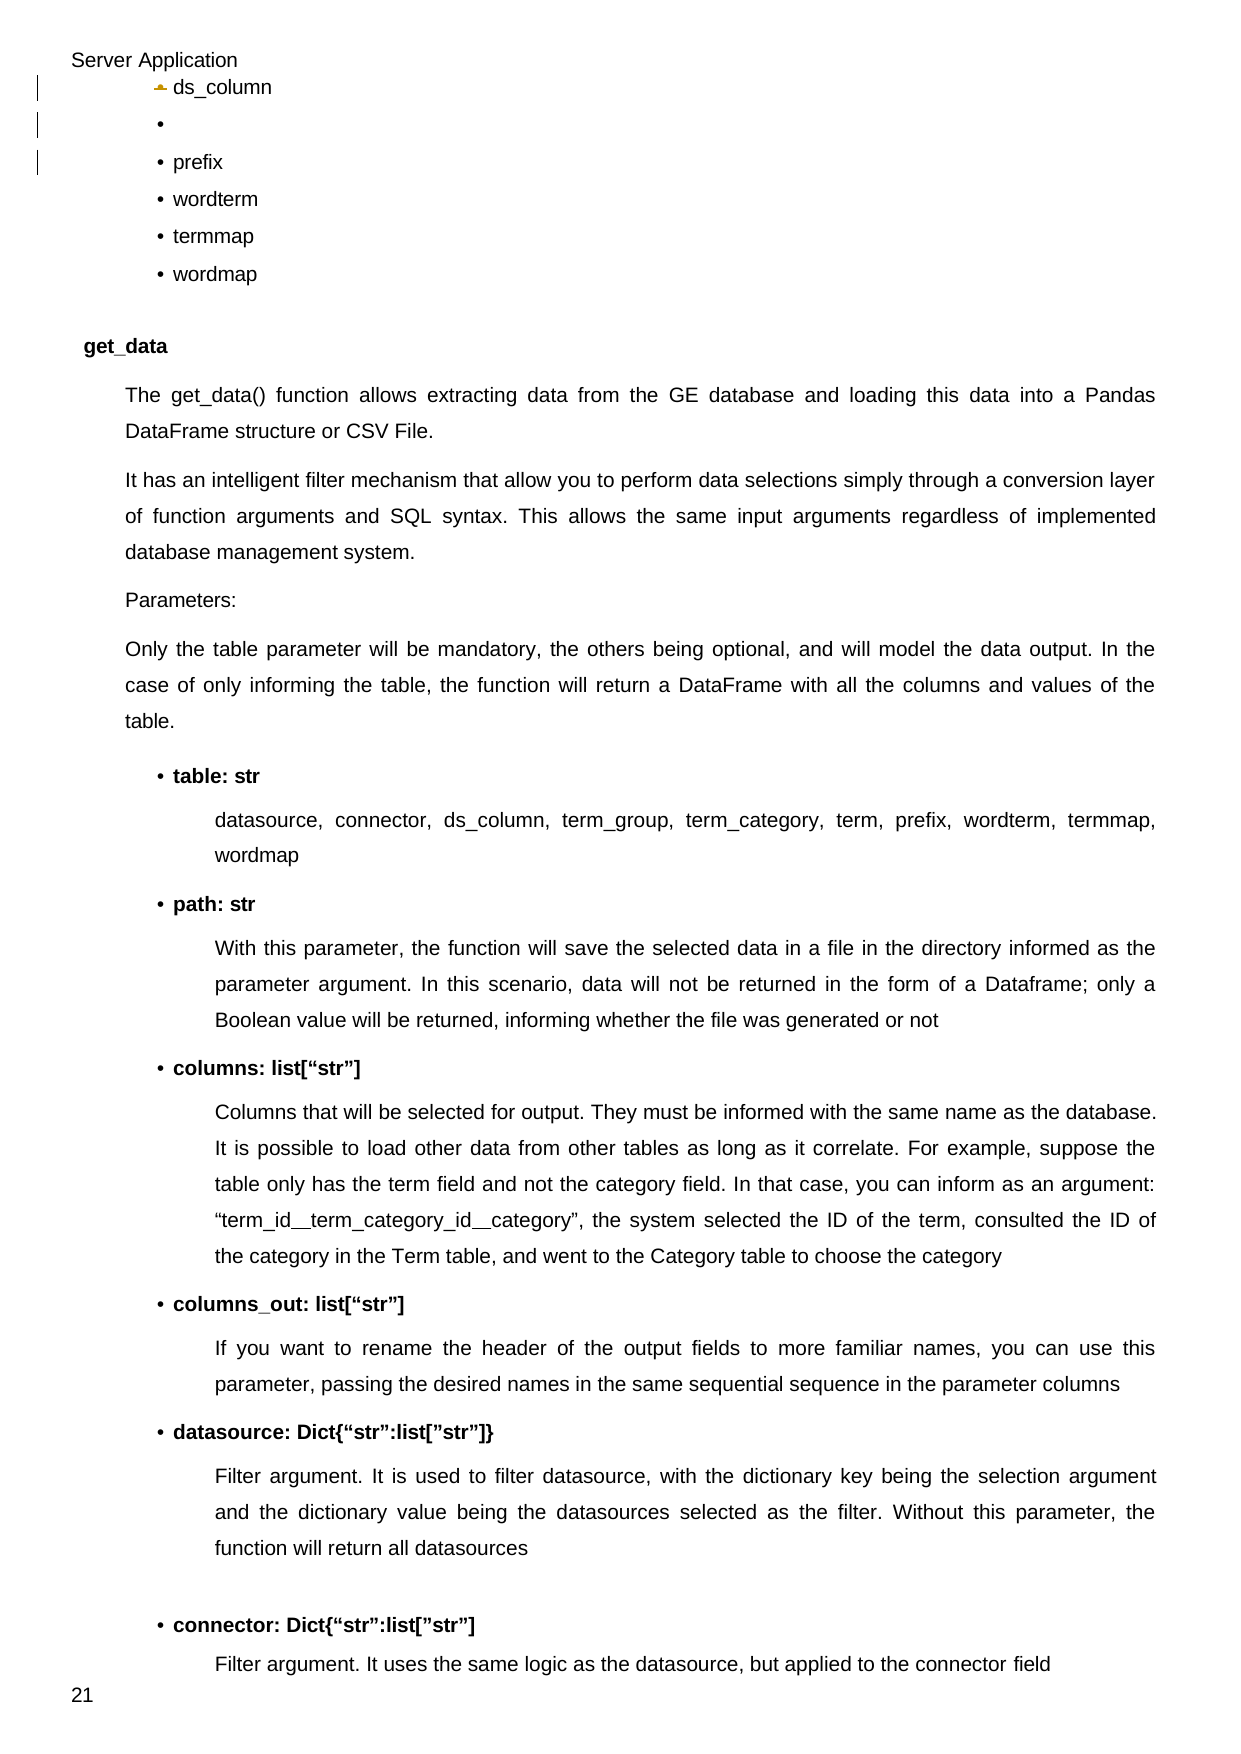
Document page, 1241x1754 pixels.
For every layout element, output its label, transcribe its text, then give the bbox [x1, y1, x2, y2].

text Columns that will be selected for output. They must be informed with the same name as the database. It is possible to load other data from other tables as long as it correlate. For example, suppose the table only has the term field and not the category field. In that case, you can inform as an argument: “term_id term_category_id category”, the system selected the ID of the term, consulted the ID of the category in the Term table, and went to the Category table to choose the category [214, 1100, 1157, 1267]
list prefix [154, 149, 1240, 175]
text The get_data() function allows extracting data from the GE database and loading this data into a Pandas DataFrame structure or CSV File. [125, 383, 1157, 443]
text datasource, connector, ds_column, term_group, term_category, term, prefix, wordterm, termmap, wordmap [214, 807, 1157, 867]
subtitle path: str [154, 892, 1240, 917]
list ds_column [154, 75, 1240, 101]
subtitle get_data [83, 334, 1240, 358]
text If you want to rename the header of the output fields to more familiar names, you can use this parameter, passing the desired names in the same sequential sequence in the parameter columns [214, 1336, 1157, 1396]
text It has an intelligent filter mechanism that allow you to perform data selections simply through a conversion layer of function arguments and SQL syntax. This allows the same input arguments regardless of implemented database management system. [125, 468, 1157, 563]
subtitle table: str [154, 763, 1240, 789]
text Parameters: [125, 588, 1240, 612]
text Only the table parameter will be mandatory, the others being optional, and will model the data output. In the case of only informing the table, the function will return a DataFrame with all the columns and values of the table. [125, 637, 1157, 733]
text Filter argument. It is used to filter datasource, with the dictionary key being the selection argument and the dictionary value being the datasources selected as the filter. Without this parameter, the function will return all datasources [214, 1464, 1157, 1560]
text Filter argument. It uses the same logic as the datasource, but applied to the connector field [214, 1652, 1240, 1676]
list termmap [154, 224, 1240, 250]
subtitle datasource: Dict{“str”:list[”str”]} [154, 1420, 1240, 1446]
list wordmap [83, 261, 259, 287]
list wordterm [154, 187, 1240, 213]
subtitle columns_out: list[“str”] [154, 1292, 1240, 1318]
subtitle connector: Dict{“str”:list[”str”] [154, 1613, 1240, 1639]
text With this parameter, the function will save the selected data in a file in the directory informed as the parameter argument. In this scenario, data will not be returned in the form of a Dataframe; only a Boolean value will be returned, informing whether the file was generated or not [214, 936, 1157, 1031]
subtitle columns: list[“str”] [154, 1056, 1240, 1082]
